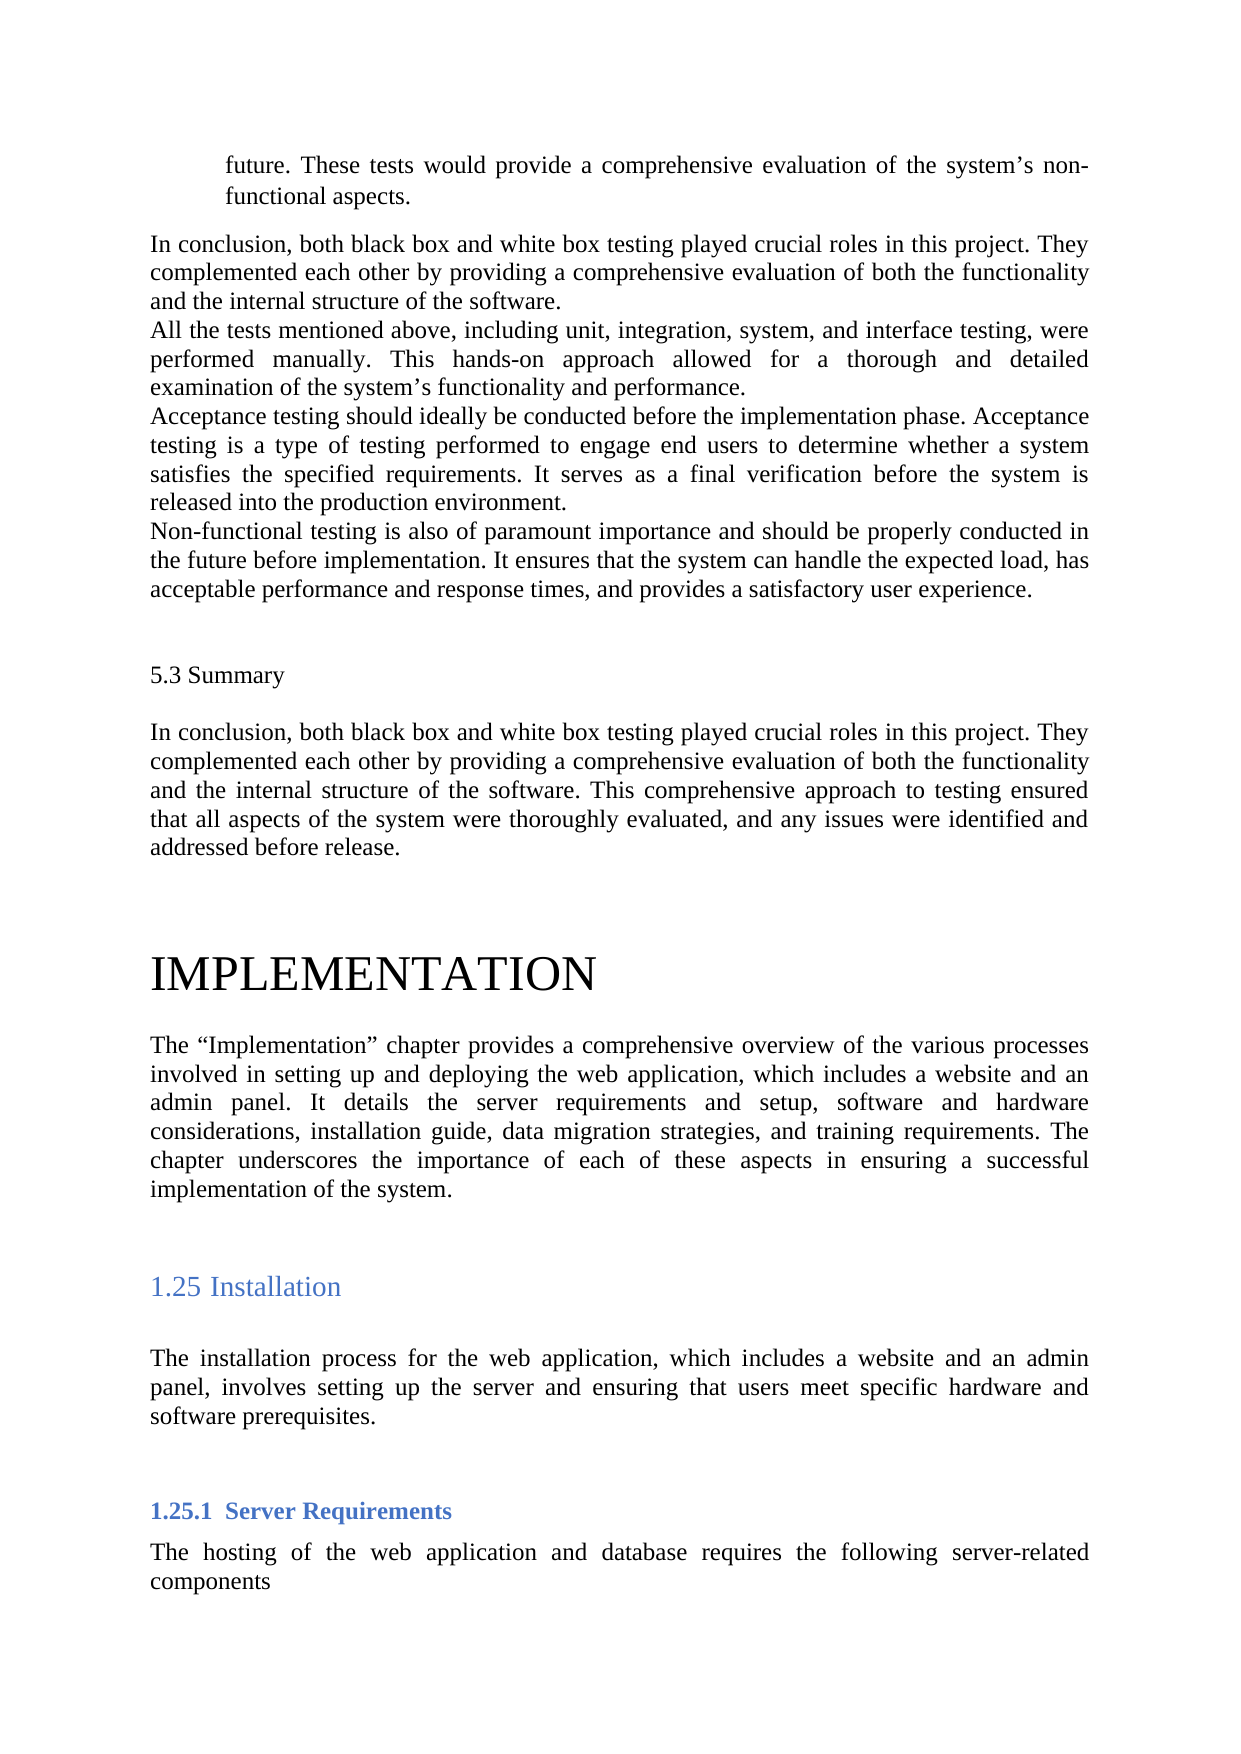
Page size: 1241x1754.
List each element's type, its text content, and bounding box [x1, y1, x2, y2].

subtitle IMPLEMENTATION [150, 944, 1090, 1001]
text The installation process for the web application, which includes a website and an admin panel, involves setting up the server and ensuring that users meet specific hardware and software prerequisites. [150, 1343, 1090, 1430]
text The “Implementation” chapter provides a comprehensive overview of the various processes involved in setting up and deploying the web application, which includes a website and an admin panel. It details the server requirements and setup, software and hardware considerations, installation guide, data migration strategies, and training requirements. The chapter underscores the importance of each of these aspects in ensuring a successful implementation of the system. [150, 1030, 1090, 1202]
subtitle Installation [150, 1269, 1090, 1302]
text In conclusion, both black box and white box testing played crucial roles in this project. They complemented each other by providing a comprehensive evaluation of both the functionality and the internal structure of the software. This comprehensive approach to testing ensured that all aspects of the system were thoroughly evaluated, and any issues were identified and addressed before release. [150, 717, 1090, 861]
text 5.3 Summary [150, 660, 1090, 689]
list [187, 150, 1090, 210]
text Non-functional testing is also of paramount importance and should be properly conducted in the future before implementation. It ensures that the system can handle the expected load, has acceptable performance and response times, and provides a satisfactory user experience. [150, 516, 1090, 602]
text In conclusion, both black box and white box testing played crucial roles in this project. They complemented each other by providing a comprehensive evaluation of both the functionality and the internal structure of the software. [150, 229, 1090, 315]
text All the tests mentioned above, including unit, integration, system, and interface testing, were performed manually. This hands-on approach allowed for a thorough and detailed examination of the system’s functionality and performance. [150, 315, 1090, 401]
text Acceptance testing should ideally be conducted before the implementation phase. Acceptance testing is a type of testing performed to engage end users to determine whether a system satisfies the specified requirements. It serves as a final verification before the system is released into the production environment. [150, 401, 1090, 516]
subtitle Server Requirements [150, 1496, 1090, 1525]
text The hosting of the web application and database requires the following server-related components [150, 1537, 1090, 1595]
